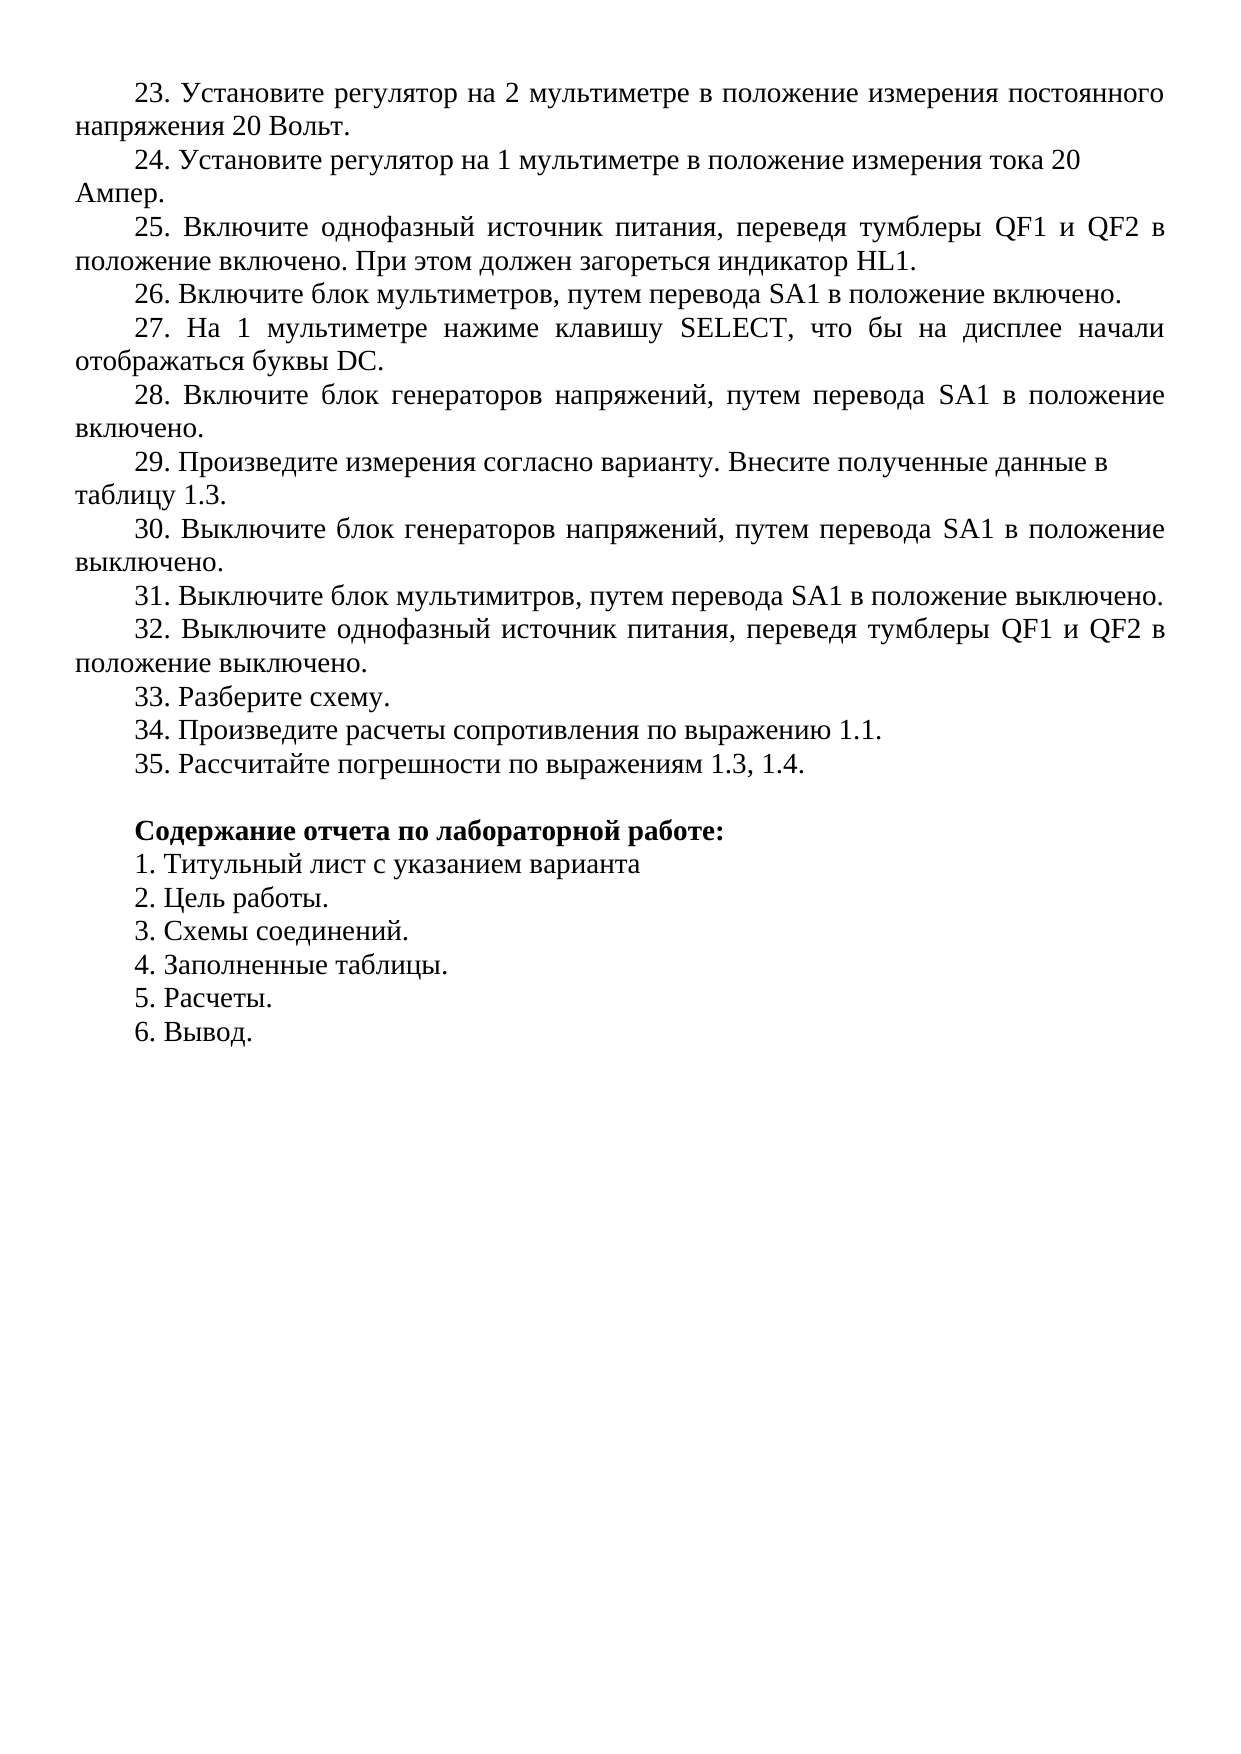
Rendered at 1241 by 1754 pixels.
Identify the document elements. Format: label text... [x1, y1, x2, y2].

text 24. Установите регулятор на 1 мультиметре в положение измерения тока 20 Ампер. [75, 142, 1165, 209]
text 32. Выключите однофазный источник питания, переведя тумблеры QF1 и QF2 в положение выключено. [75, 612, 1165, 679]
text 6. Вывод. [75, 1014, 1165, 1048]
text 26. Включите блок мультиметров, путем перевода SA1 в положение включено. [75, 276, 1165, 310]
text 2. Цель работы. [75, 880, 1165, 913]
text 27. На 1 мультиметре нажиме клавишу SELECT, что бы на дисплее начали отображаться буквы DC. [75, 310, 1165, 377]
text 3. Схемы соединений. [75, 913, 1165, 947]
text 25. Включите однофазный источник питания, переведя тумблеры QF1 и QF2 в положение включено. При этом должен загореться индикатор HL1. [75, 209, 1165, 276]
text 35. Рассчитайте погрешности по выражениям 1.3, 1.4. [75, 746, 1165, 779]
text 29. Произведите измерения согласно варианту. Внесите полученные данные в таблицу 1.3. [75, 444, 1165, 511]
text 34. Произведите расчеты сопротивления по выражению 1.1. [75, 712, 1165, 746]
text Содержание отчета по лабораторной работе: [75, 813, 1165, 846]
text 4. Заполненные таблицы. [75, 947, 1165, 981]
text 31. Выключите блок мультимитров, путем перевода SA1 в положение выключено. [75, 578, 1165, 612]
text 23. Установите регулятор на 2 мультиметре в положение измерения постоянного напряжения 20 Вольт. [75, 75, 1165, 142]
text 30. Выключите блок генераторов напряжений, путем перевода SA1 в положение выключено. [75, 511, 1165, 578]
text 33. Разберите схему. [75, 679, 1165, 712]
text 1. Титульный лист с указанием варианта [75, 846, 1165, 880]
text 5. Расчеты. [75, 981, 1165, 1014]
text 28. Включите блок генераторов напряжений, путем перевода SA1 в положение включено. [75, 377, 1165, 444]
